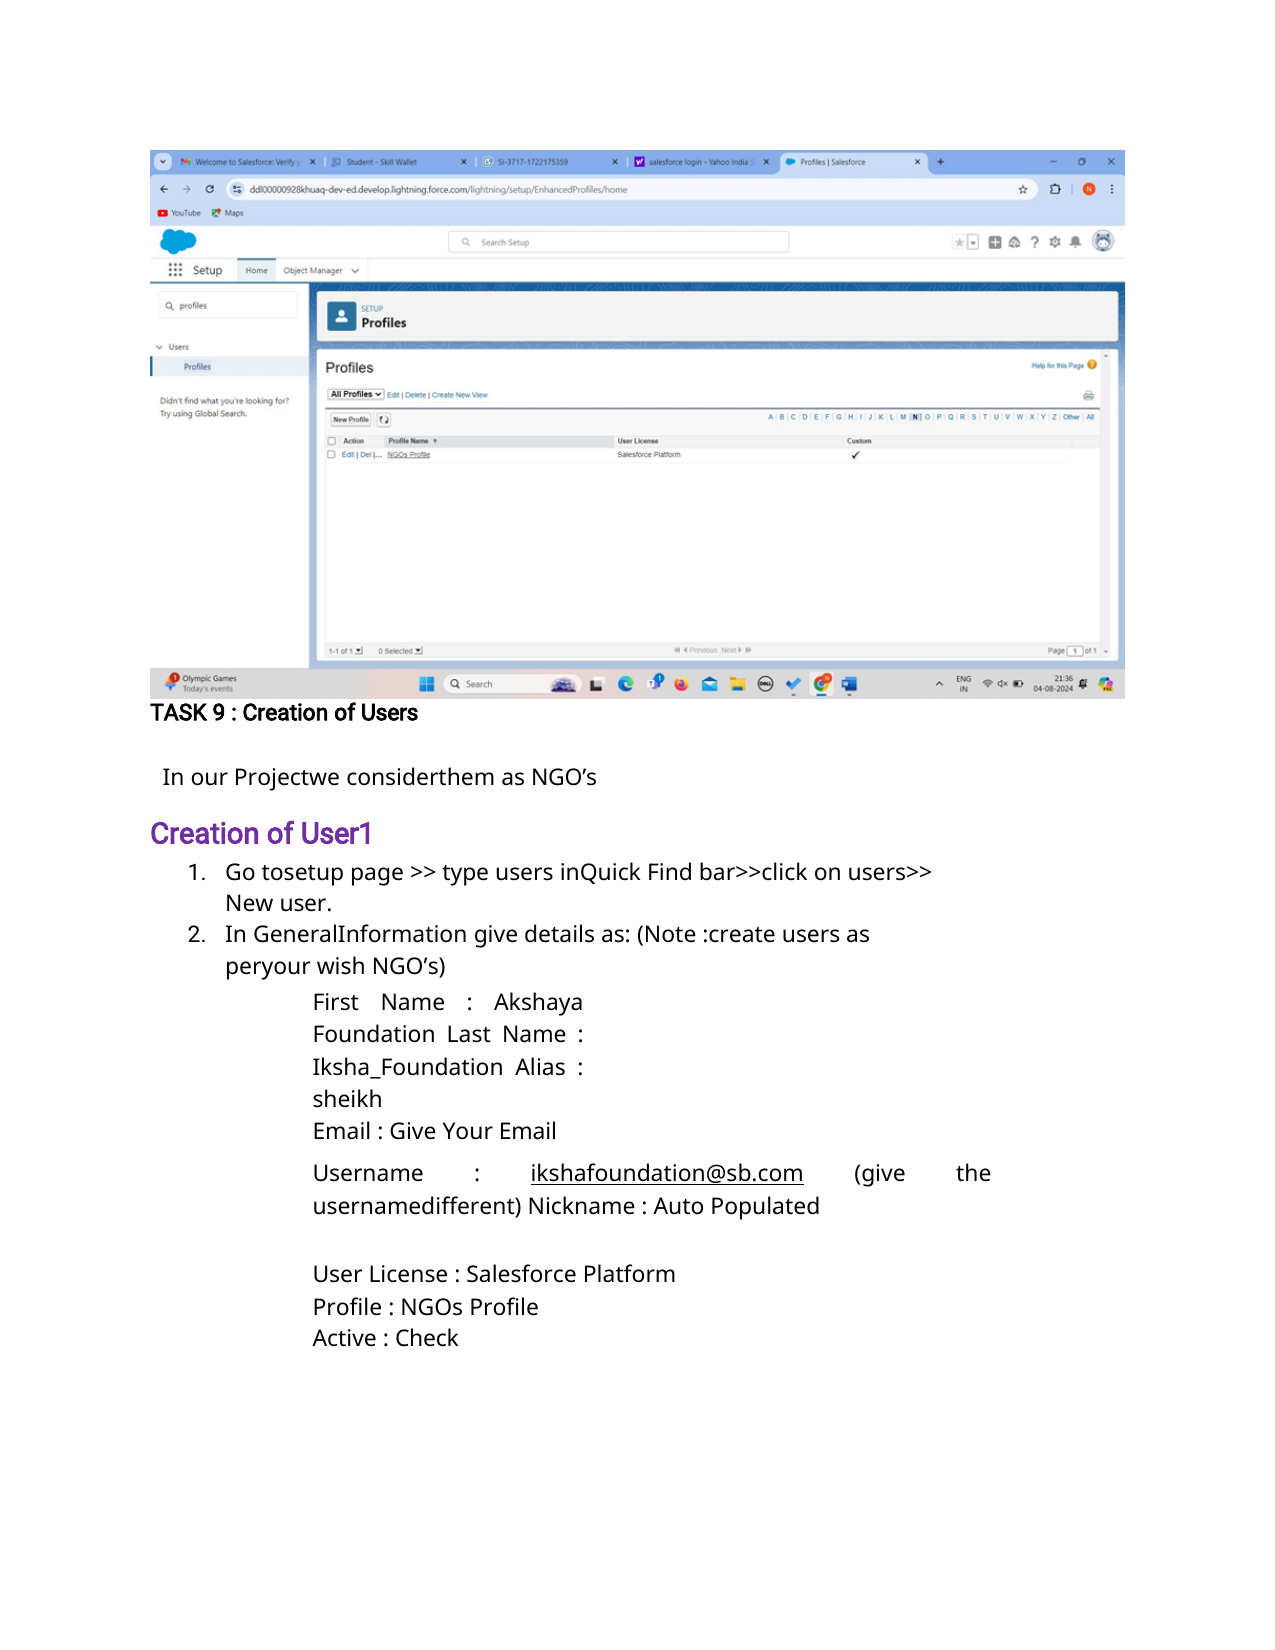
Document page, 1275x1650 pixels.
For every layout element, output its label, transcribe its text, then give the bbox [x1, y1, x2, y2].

text User License : Salesforce Platform Profile : NGOs Profile [312, 1257, 682, 1322]
list In GeneralInformation give details as: (Note :create users as peryour wish NGO’s) [187, 918, 942, 981]
text Username : ikshafoundation@sb.com (give the usernamedifferent) Nickname : Auto Populated [312, 1156, 991, 1221]
list Go tosetup page >> type users inQuick Find bar>>click on users>> New user. [187, 856, 978, 918]
text In our Projectwe considerthem as NGO’s [162, 761, 1125, 792]
text Active : Check [312, 1322, 1125, 1353]
text First Name : Akshaya Foundation Last Name : Iksha_Foundation Alias : sheikh [312, 984, 583, 1114]
picture [150, 150, 1125, 699]
text TASK 9 : Creation of Users [150, 699, 1125, 726]
subtitle Creation of User1 [150, 819, 1125, 849]
text Email : Give Your Email [312, 1115, 1125, 1147]
